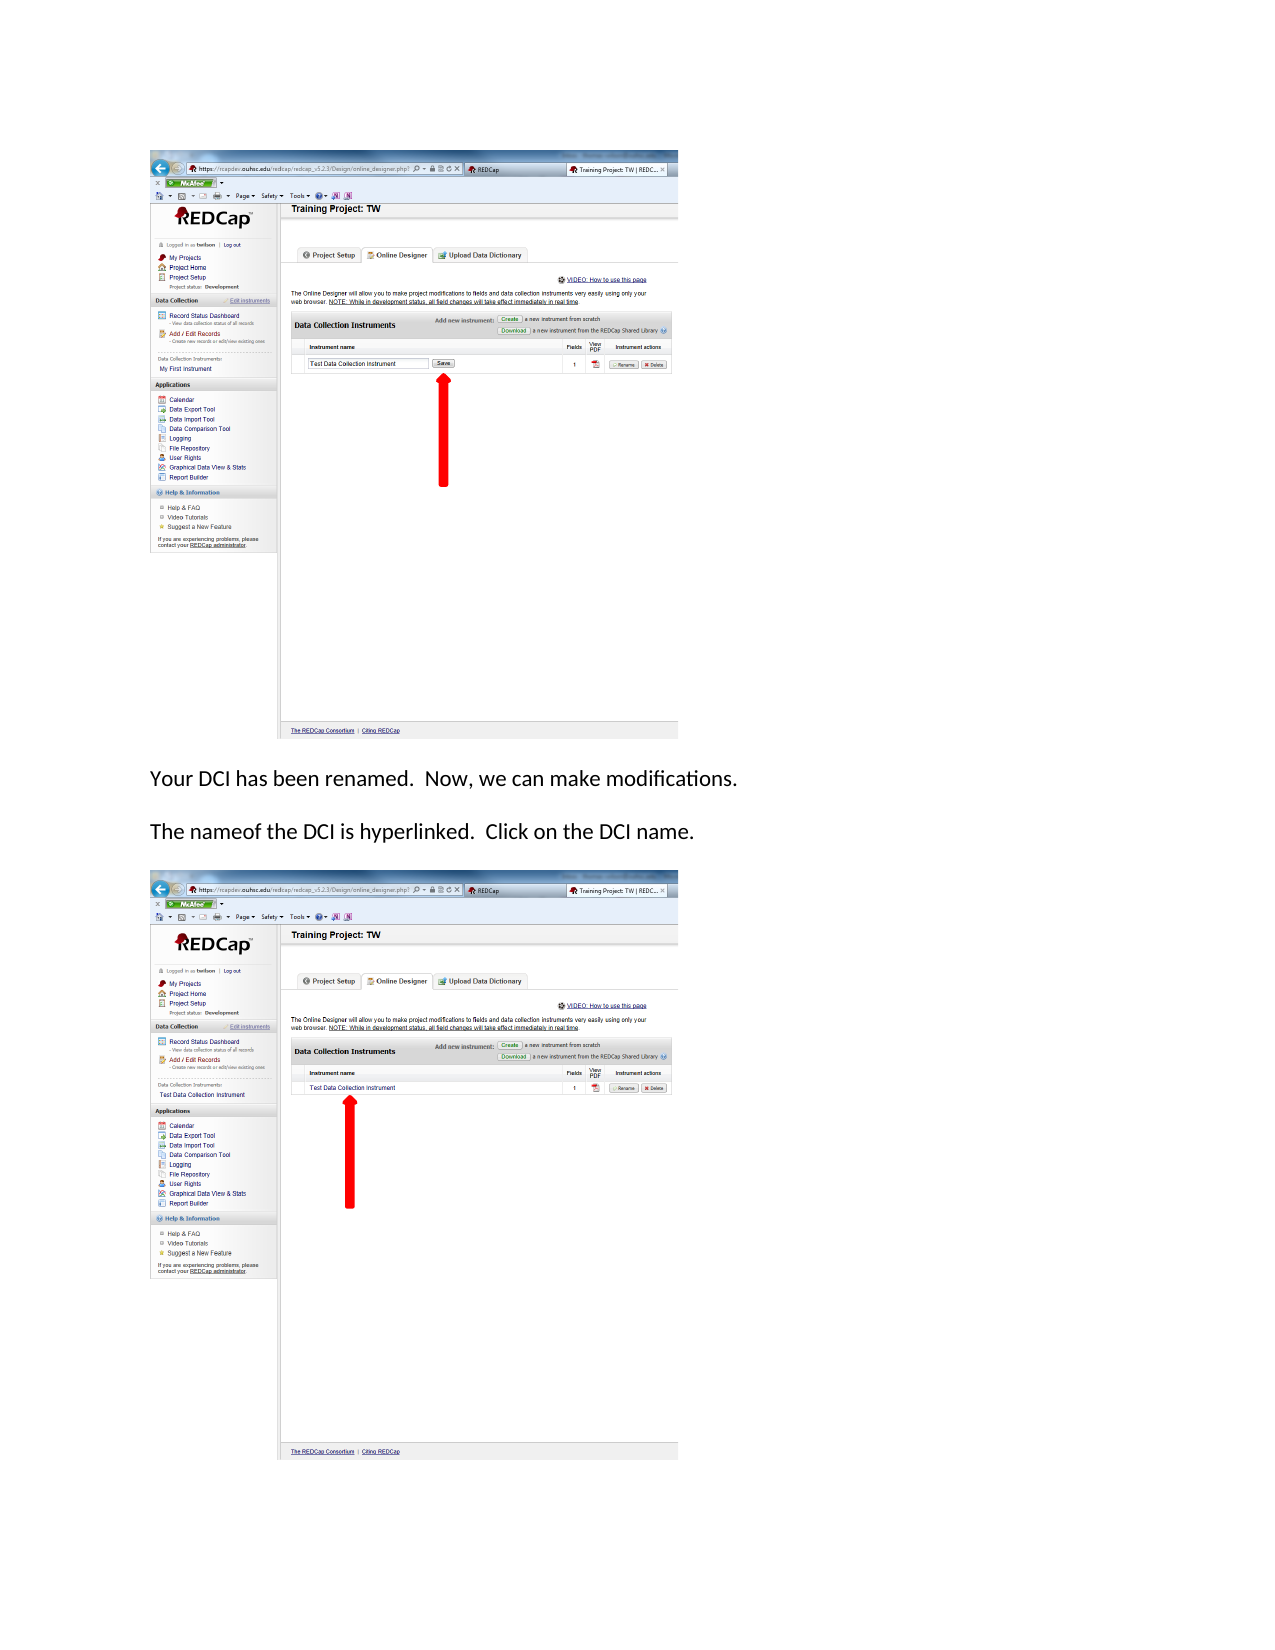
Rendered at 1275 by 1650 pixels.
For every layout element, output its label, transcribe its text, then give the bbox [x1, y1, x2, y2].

picture [150, 870, 679, 1460]
text Your DCI has been renamed. Now, we can make modifications. [150, 764, 1125, 792]
picture [150, 150, 679, 739]
text The nameof the DCI is hyperlinked. Click on the DCI name. [150, 817, 1125, 845]
